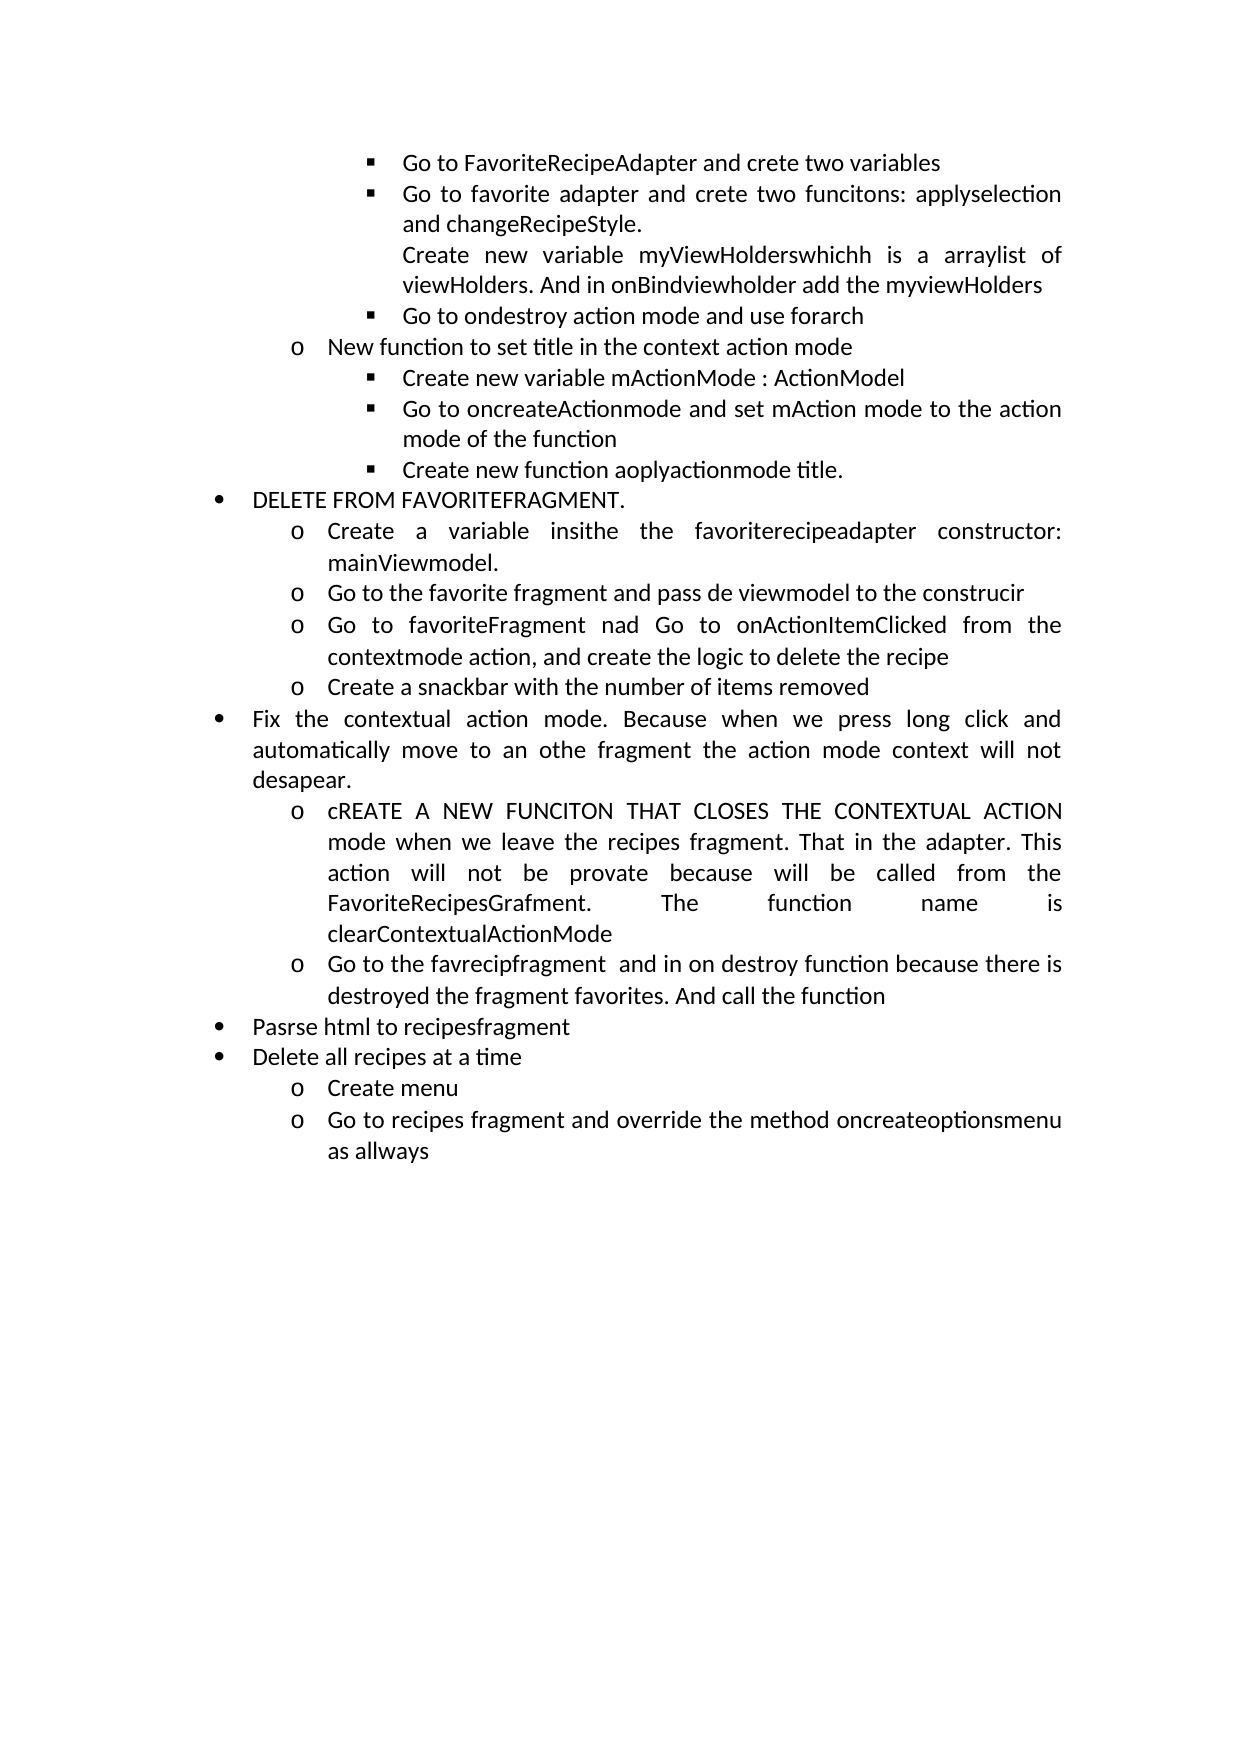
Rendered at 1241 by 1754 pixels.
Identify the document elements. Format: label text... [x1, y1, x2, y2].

list Go to ondestroy action mode and use forarch [365, 300, 1063, 331]
list cREATE A NEW FUNCITON THAT CLOSES THE CONTEXTUAL ACTION mode when we leave the recipes fragment. That in the adapter. This action will not be provate because will be called from the FavoriteRecipesGrafment. The function name is clearContextualActionMode [290, 795, 1063, 949]
list Go to the favrecipfragment and in on destroy function because there is destroyed the fragment favorites. And call the function [290, 949, 1063, 1011]
list Go to recipes fragment and override the method oncreateoptionsmenu as allways [290, 1104, 1063, 1166]
list Go to FavoriteRecipeAdapter and crete two variables [365, 148, 1063, 178]
list DELETE FROM FAVORITEFRAGMENT. [215, 484, 1063, 515]
list Go to the favorite fragment and pass de viewmodel to the construcir [290, 577, 1063, 609]
list Create new variable myViewHolderswhichh is a arraylist of viewHolders. And in onBindviewholder add the myviewHolders [402, 239, 1063, 300]
list Fix the contextual action mode. Because when we press long click and automatically move to an othe fragment the action mode context will not desapear. [215, 703, 1063, 795]
list Create a variable insithe the favoriterecipeadapter constructor: mainViewmodel. [290, 515, 1063, 577]
list Create a snackbar with the number of items removed [290, 671, 1063, 703]
list Delete all recipes at a time [215, 1041, 1063, 1072]
list New function to set title in the context action mode [290, 331, 1063, 362]
list Create new variable mActionMode : ActionModel [365, 362, 1063, 393]
list Create menu [290, 1072, 1063, 1104]
list Go to favoriteFragment nad Go to onActionItemClicked from the contextmode action, and create the logic to delete the recipe [290, 609, 1063, 671]
list Create new function aoplyactionmode title. [365, 454, 1063, 484]
list Go to oncreateActionmode and set mAction mode to the action mode of the function [365, 393, 1063, 454]
list Pasrse html to recipesfragment [215, 1011, 1063, 1041]
list Go to favorite adapter and crete two funcitons: applyselection and changeRecipeStyle. [365, 178, 1063, 239]
